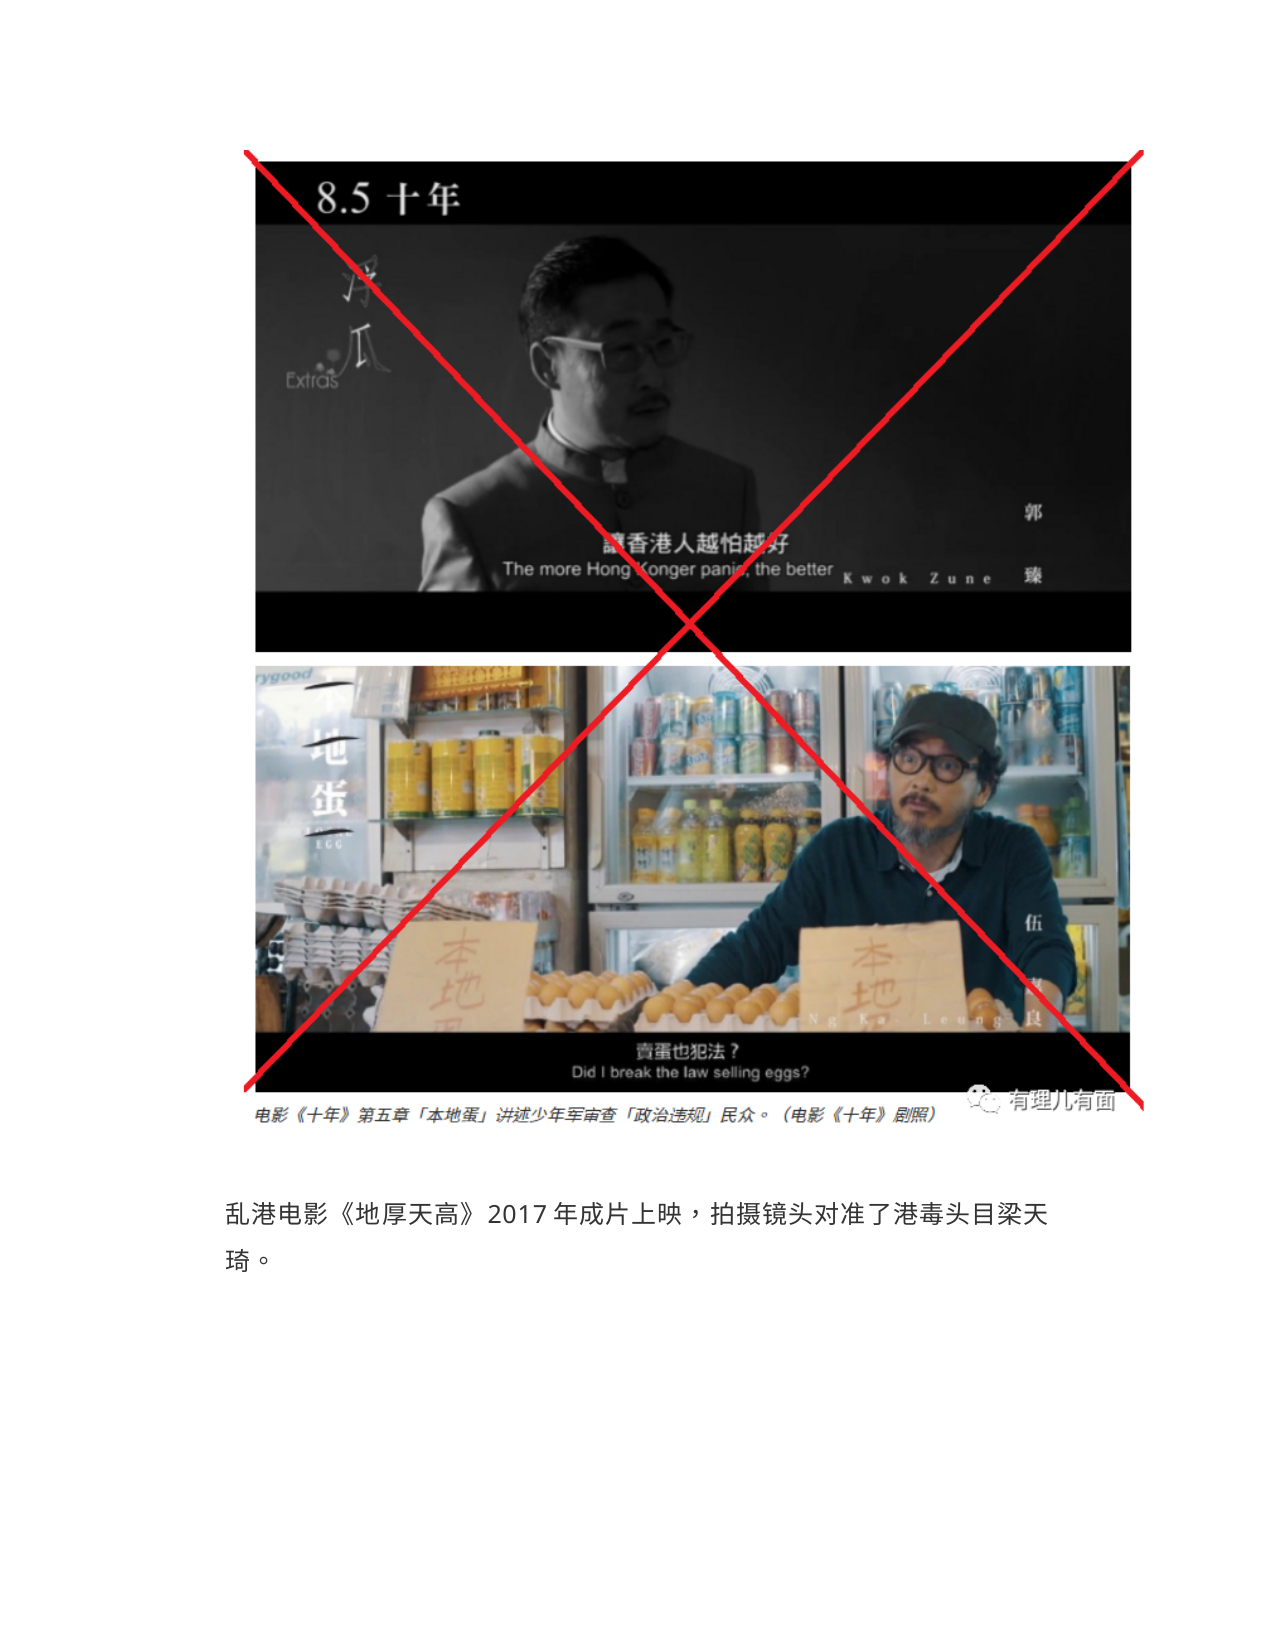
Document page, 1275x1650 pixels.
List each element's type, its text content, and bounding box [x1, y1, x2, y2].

text 乱港电影《地厚天高》2017年成片上映，拍摄镜头对准了港毒头目梁天琦。 [225, 1184, 1050, 1277]
picture [243, 150, 1144, 1139]
